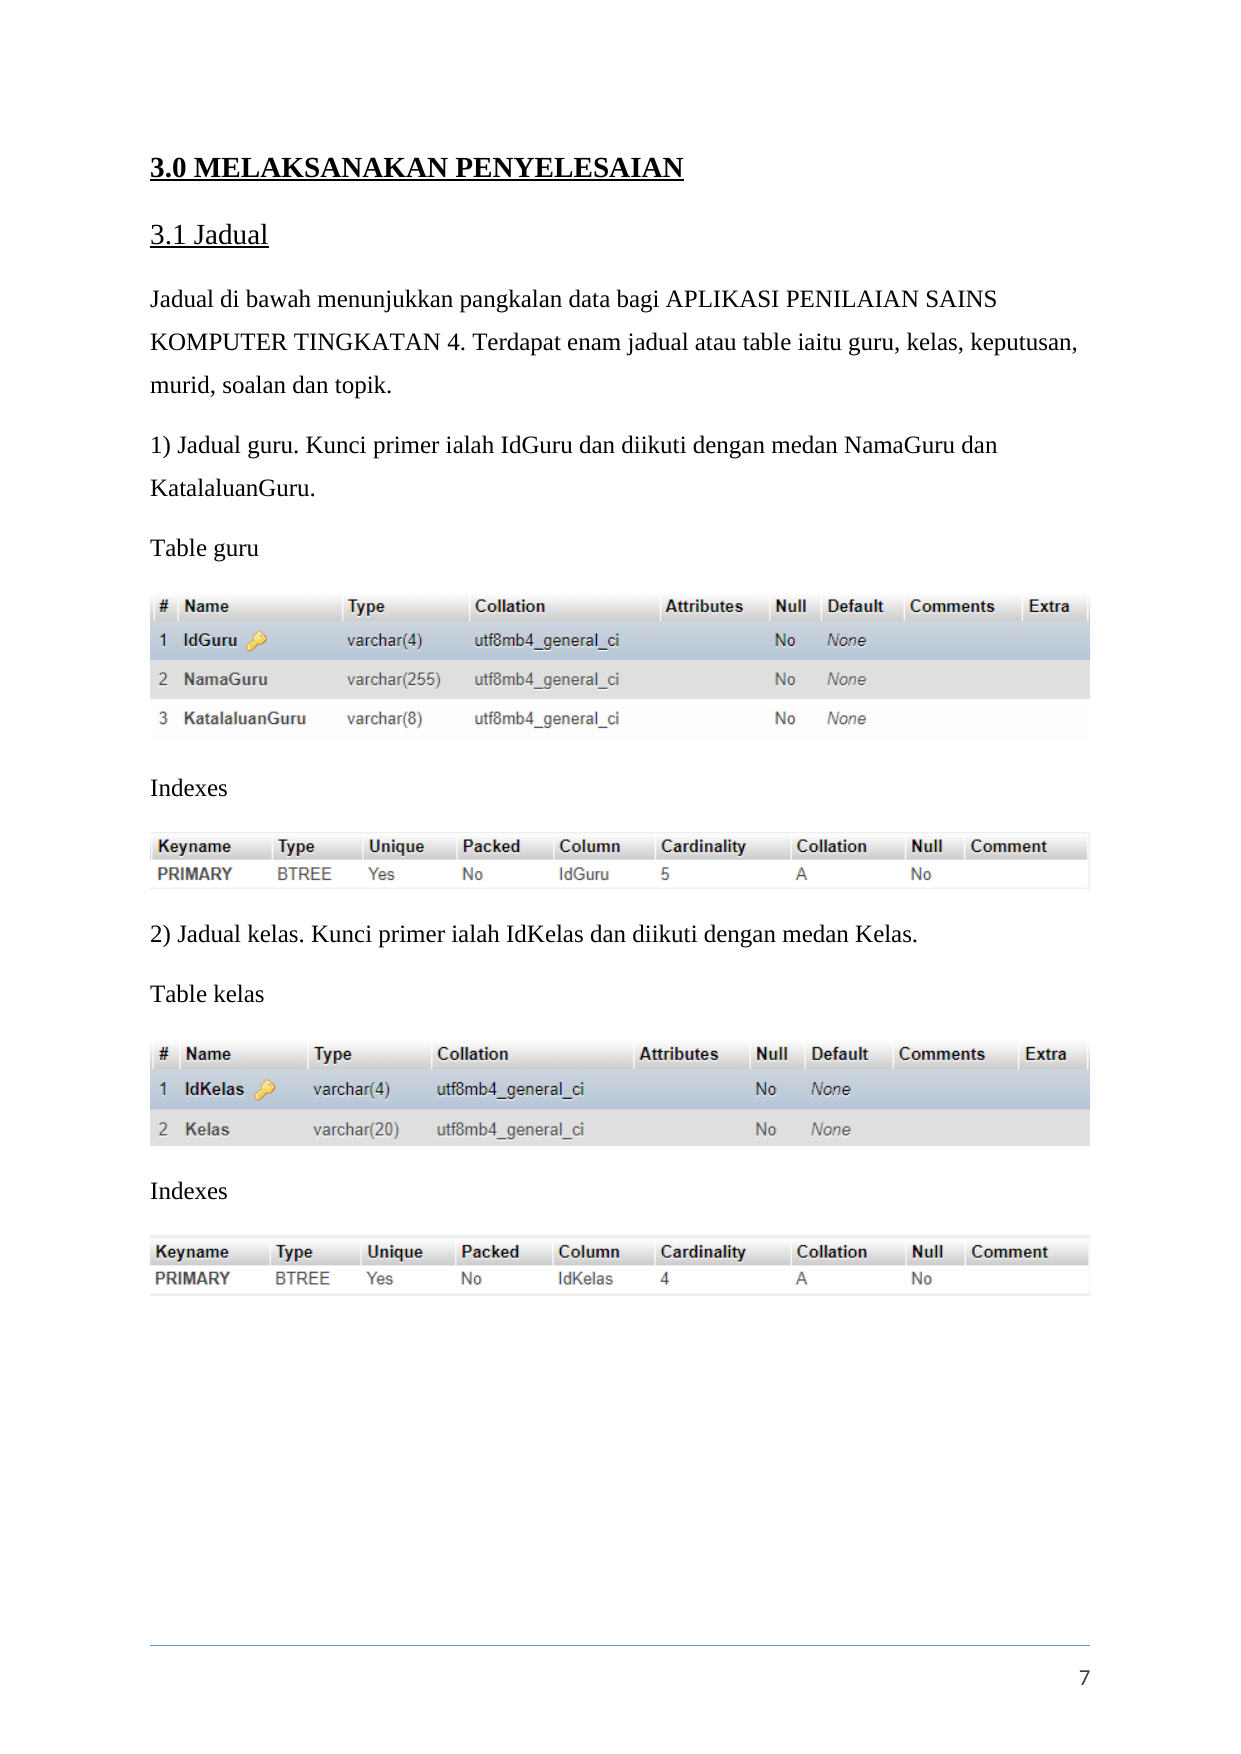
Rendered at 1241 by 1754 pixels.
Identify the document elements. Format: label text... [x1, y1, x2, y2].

text 3.1 Jadual [150, 217, 1090, 251]
text Indexes [150, 1176, 1090, 1204]
text 1) Jadual guru. Kunci primer ialah IdGuru dan diikuti dengan medan NamaGuru dan KatalaluanGuru. [150, 430, 1090, 502]
picture [150, 592, 1091, 742]
text Table kelas [150, 979, 1090, 1008]
picture [150, 1235, 1091, 1296]
text 3.0 MELAKSANAKAN PENYELESAIAN [150, 150, 1090, 183]
picture [150, 1039, 1091, 1146]
text Jadual di bawah menunjukkan pangkalan data bagi APLIKASI PENILAIAN SAINS KOMPUTER TINGKATAN 4. Terdapat enam jadual atau table iaitu guru, kelas, keputusan, murid, soalan dan topik. [150, 284, 1090, 399]
text Indexes [150, 773, 1090, 801]
text 2) Jadual kelas. Kunci primer ialah IdKelas dan diikuti dengan medan Kelas. [150, 919, 1090, 948]
text Table guru [150, 533, 1090, 562]
picture [150, 832, 1091, 889]
